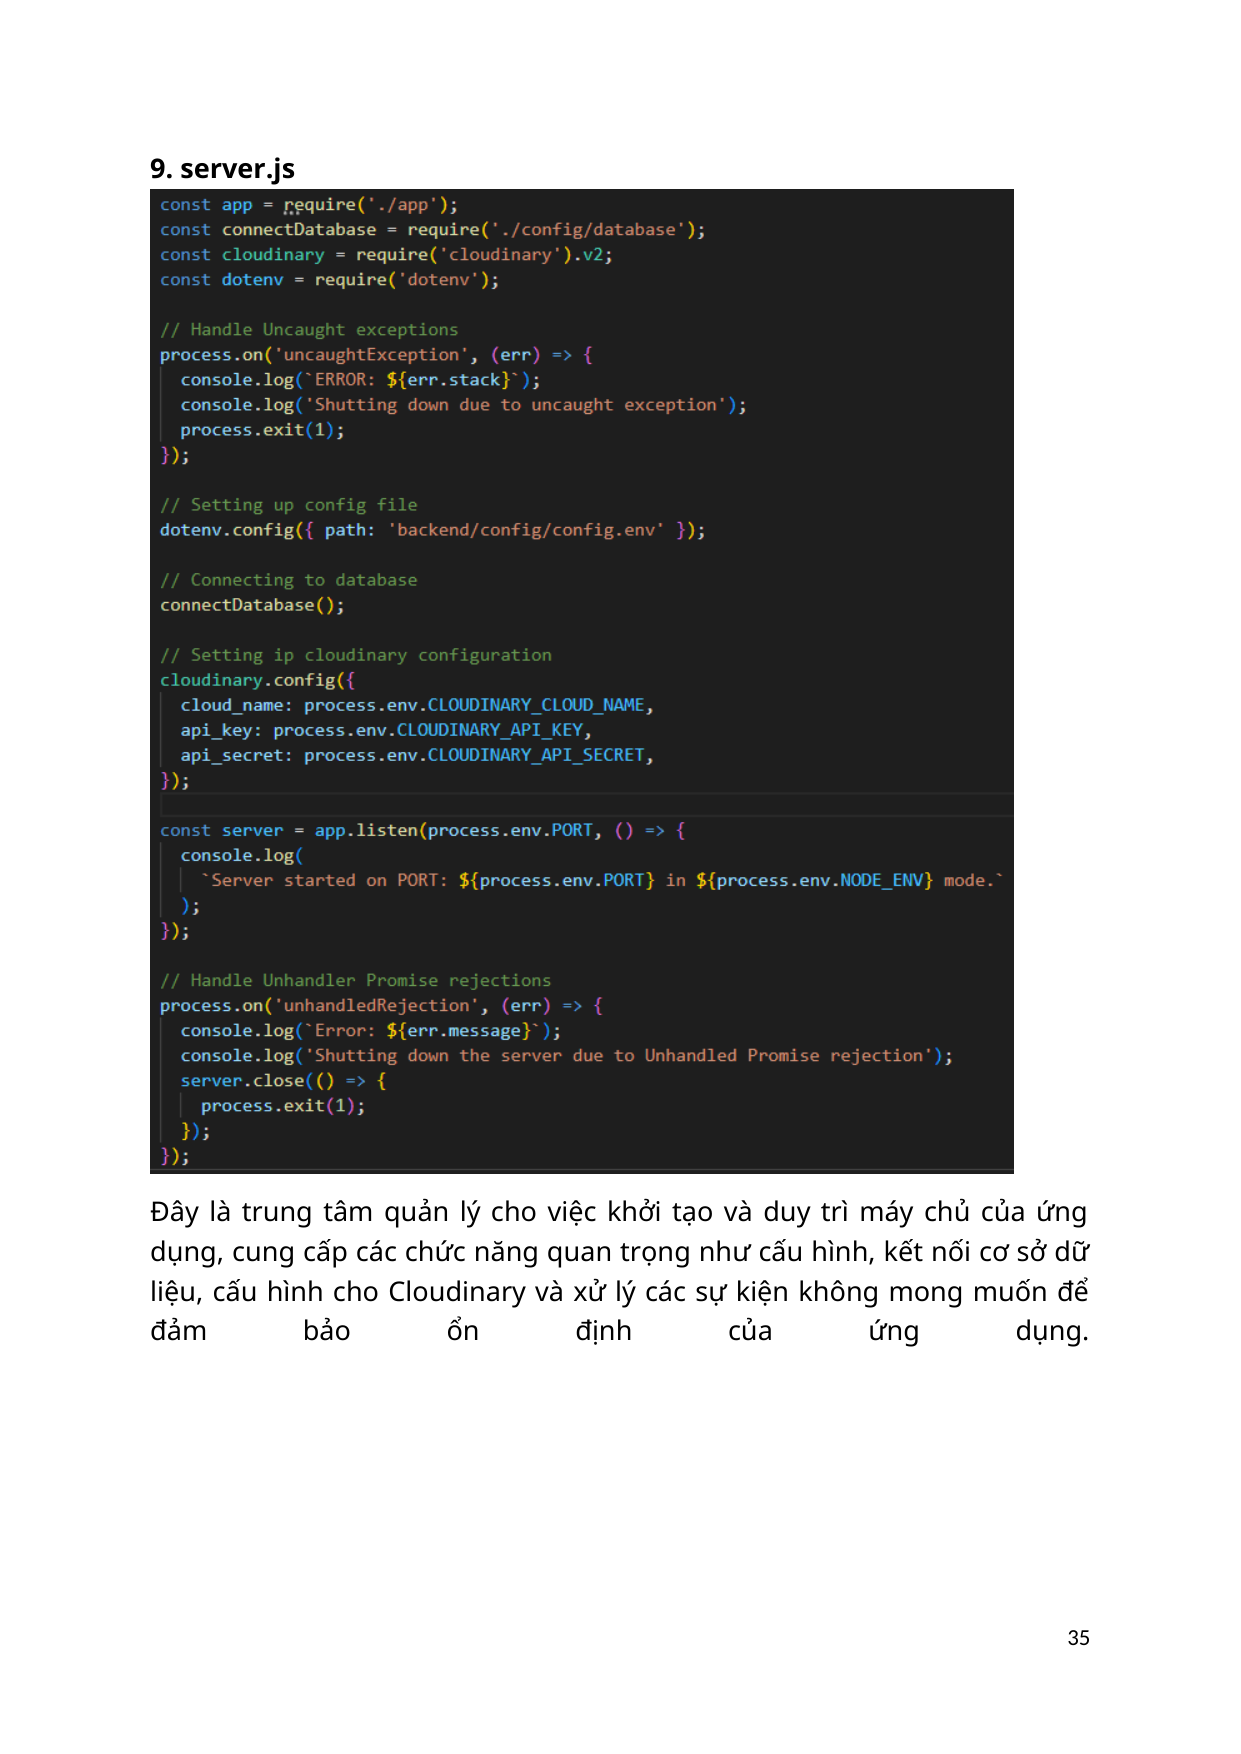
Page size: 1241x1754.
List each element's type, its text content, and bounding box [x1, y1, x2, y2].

picture [150, 189, 1014, 1174]
text Đây là trung tâm quản lý cho việc khởi tạo và duy trì máy chủ của ứng dụng, cung cấp các chức năng quan trọng như cấu hình, kết nối cơ sở dữ liệu, cấu hình cho Cloudinary và xử lý các sự kiện không mong muốn để đảm bảo ổn định của ứng dụng. [150, 1192, 1090, 1379]
subtitle 9. server.js [150, 150, 1090, 187]
